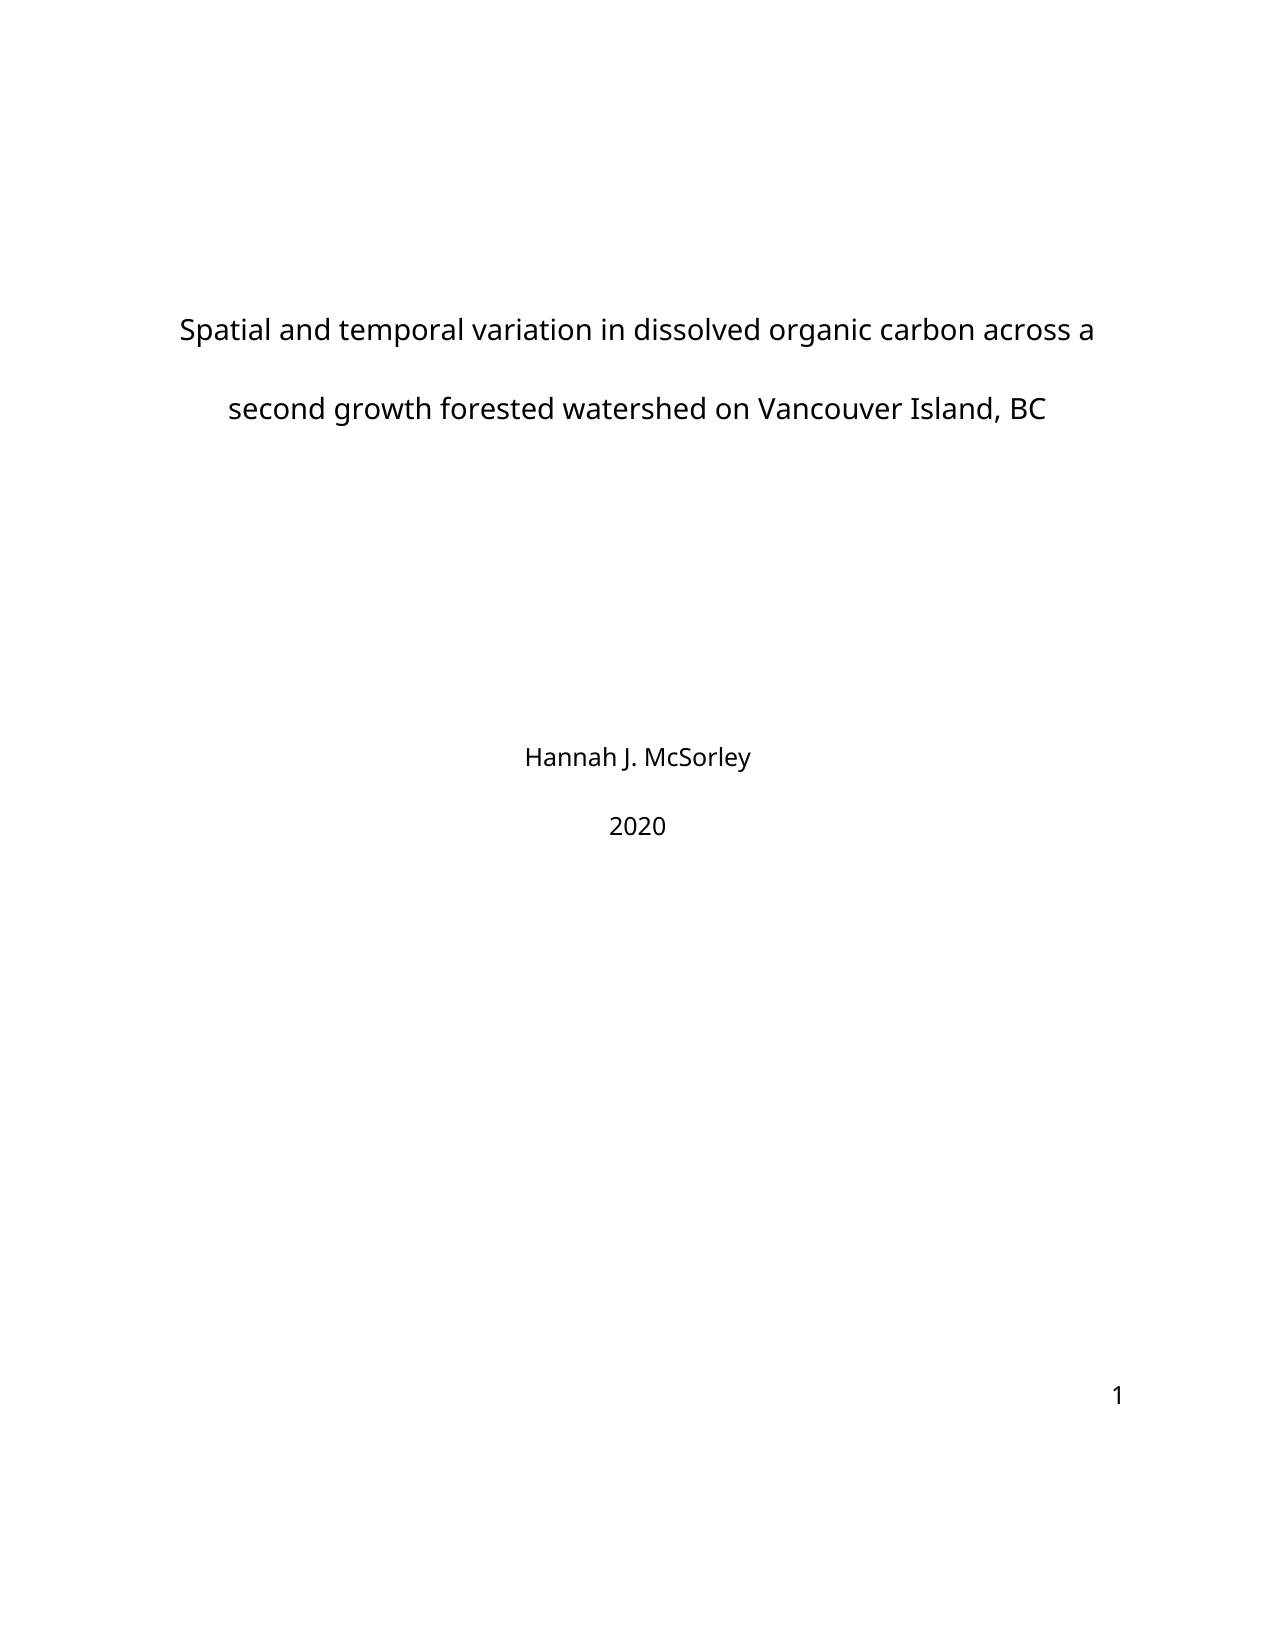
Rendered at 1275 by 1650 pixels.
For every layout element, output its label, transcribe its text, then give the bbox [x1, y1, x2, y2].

text Hannah J. McSorley [150, 740, 1125, 774]
text Spatial and temporal variation in dissolved organic carbon across a second growth forested watershed on Vancouver Island, BC [150, 309, 1125, 428]
text 2020 [150, 808, 1125, 842]
